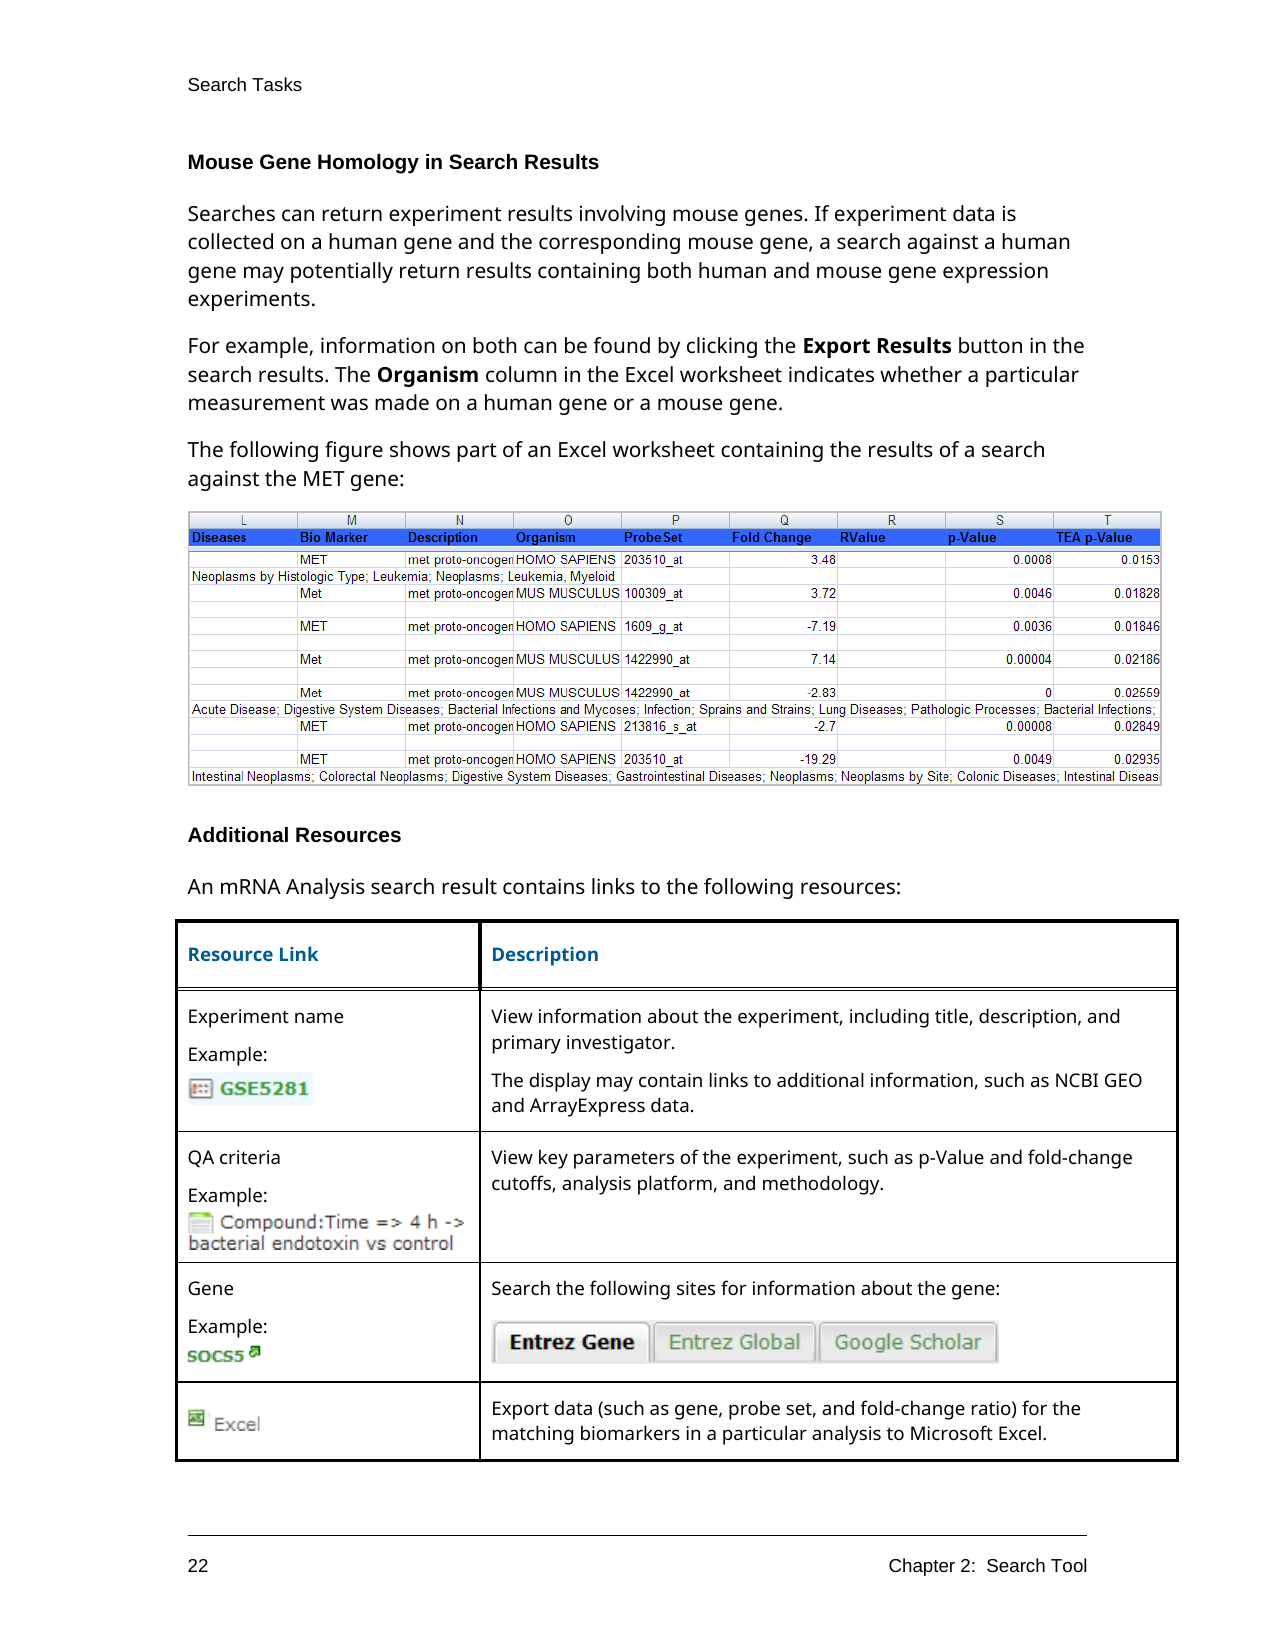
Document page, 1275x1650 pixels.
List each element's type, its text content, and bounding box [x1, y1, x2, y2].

picture [187, 1407, 260, 1431]
table_cell View information about the experiment, including title, description, and primary investigator. The display may contain links to additional information, such as NCBI GEO and ArrayExpress data. [481, 991, 1176, 1131]
picture [187, 1212, 464, 1250]
picture [187, 1343, 262, 1367]
table_cell QA criteria Example: [178, 1132, 479, 1262]
picture [491, 1320, 999, 1364]
table_cell Search the following sites for information about the gene: [481, 1263, 1176, 1381]
table_header Resource Link [178, 923, 478, 987]
text An mRNA Analysis search result contains links to the following resources: [187, 872, 1087, 901]
table_cell Experiment name Example: [178, 991, 479, 1131]
table_cell [178, 1383, 479, 1458]
picture [189, 513, 1160, 784]
text Searches can return experiment results involving mouse genes. If experiment data is collected on a human gene and the corresponding mouse gene, a search against a human gene may potentially return results containing both human and mouse gene expression experiments. [187, 199, 1087, 313]
table_cell View key parameters of the experiment, such as p-Value and fold-change cutoffs, analysis platform, and methodology. [481, 1132, 1176, 1262]
text For example, information on both can be found by clicking the Export Results button in the search results. The Organism column in the Excel worksheet indicates whether a particular measurement was made on a human gene or a mouse gene. [187, 331, 1087, 417]
table_header Description [482, 923, 1176, 987]
subtitle Mouse Gene Homology in Search Results [187, 150, 1087, 174]
picture [187, 1071, 313, 1105]
table_cell Gene Example: [178, 1263, 479, 1381]
table_cell Export data (such as gene, probe set, and fold-change ratio) for the matching biomarkers in a particular analysis to Microsoft Excel. [481, 1383, 1176, 1458]
text The following figure shows part of an Excel worksheet containing the results of a search against the MET gene: [187, 436, 1087, 492]
subtitle Additional Resources [187, 823, 1087, 847]
